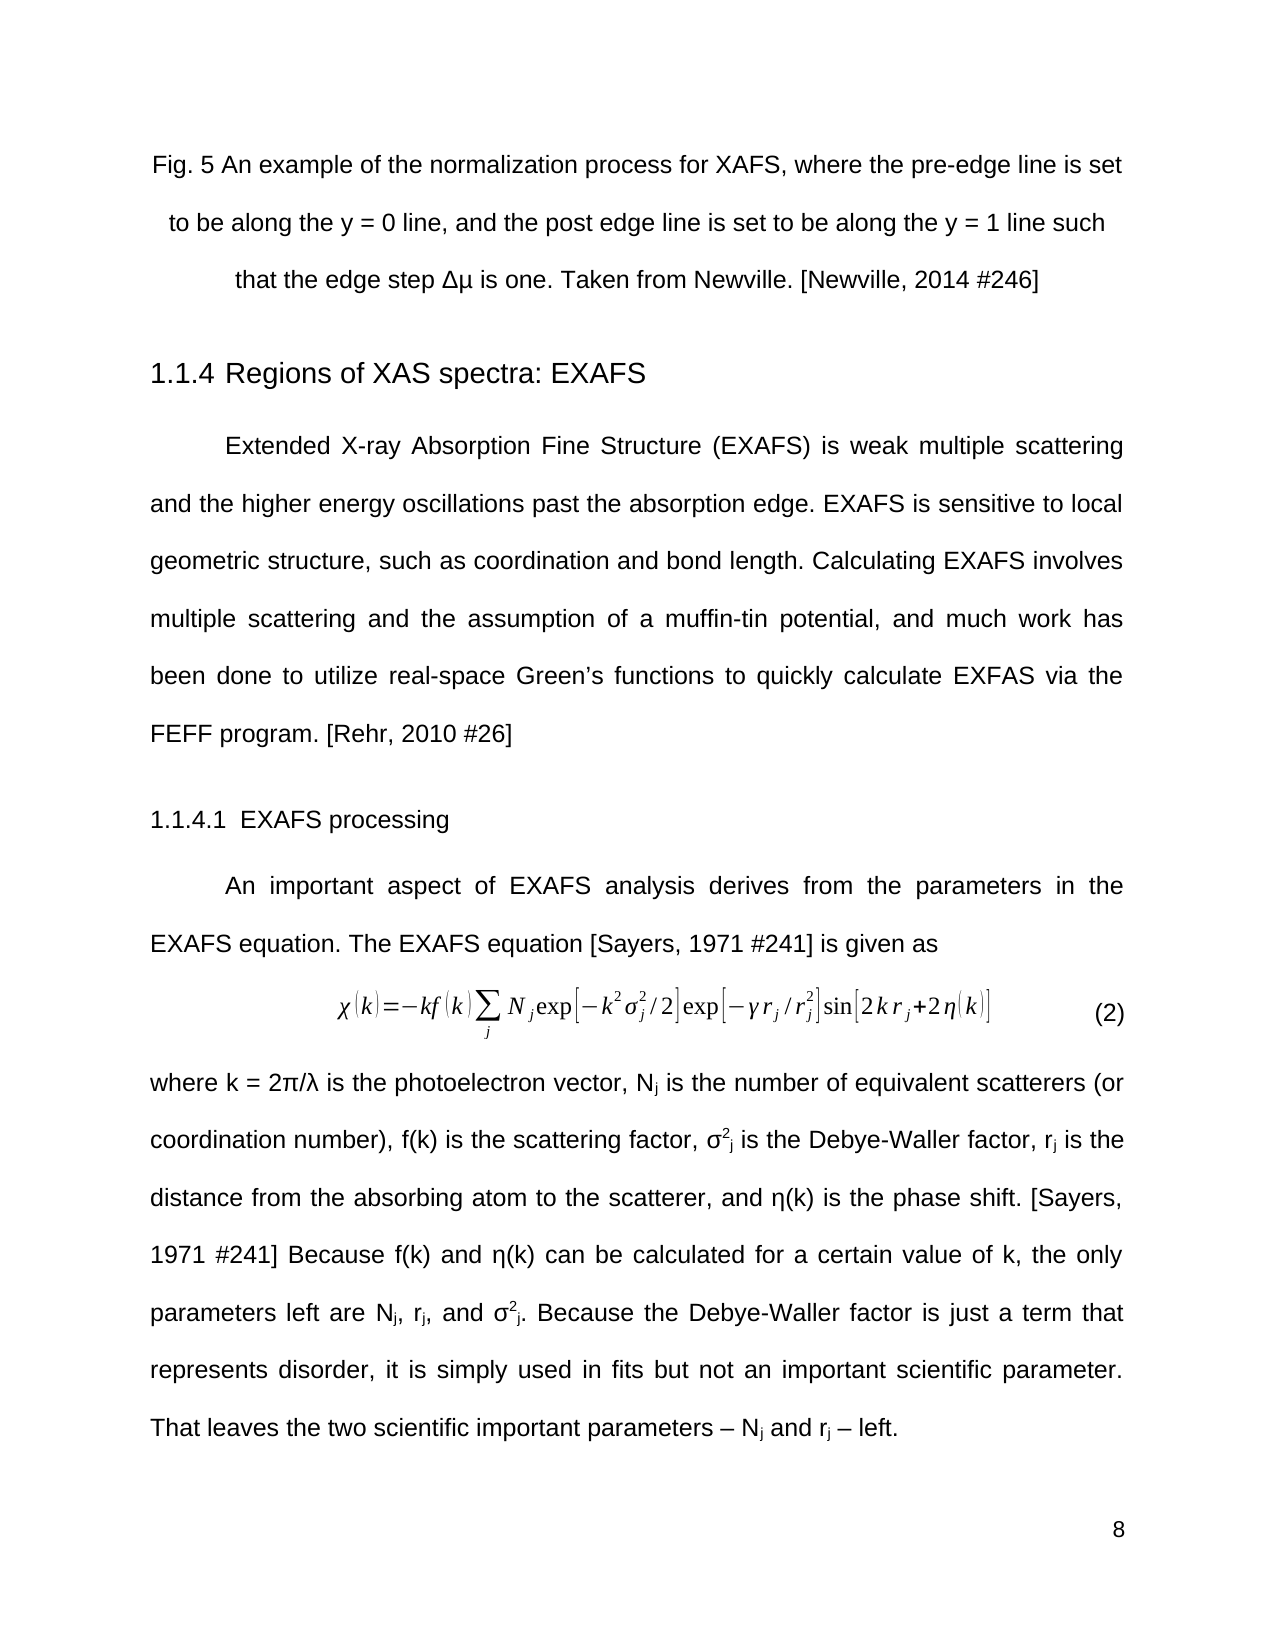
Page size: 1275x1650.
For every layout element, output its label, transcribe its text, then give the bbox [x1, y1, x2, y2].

text Fig. 5 An example of the normalization process for XAFS, where the pre-edge line is set to be along the y = 0 line, and the post edge line is set to be along the y = 1 line such that the edge step Δµ is one. Taken from Newville. [Newville, 2014 #246] [150, 150, 1125, 294]
text (2) [150, 986, 1125, 1039]
text where k = 2π/λ is the photoelectron vector, Nj is the number of equivalent scatterers (or coordination number), f(k) is the scattering factor, σ2j is the Debye-Waller factor, rj is the distance from the absorbing atom to the scatterer, and η(k) is the phase shift. [Sayers, 1971 #241] Because f(k) and η(k) can be calculated for a certain value of k, the only parameters left are Nj, rj, and σ2j. Because the Debye-Waller factor is just a term that represents disorder, it is simply used in fits but not an important scientific parameter. That leaves the two scientific important parameters – Nj and rj – left. [150, 1068, 1125, 1442]
text An important aspect of EXAFS analysis derives from the parameters in the EXAFS equation. The EXAFS equation [Sayers, 1971 #241] is given as [150, 871, 1125, 957]
text Extended X-ray Absorption Fine Structure (EXAFS) is weak multiple scattering and the higher energy oscillations past the absorption edge. EXAFS is sensitive to local geometric structure, such as coordination and bond length. Calculating EXAFS involves multiple scattering and the assumption of a muffin-tin potential, and much work has been done to utilize real-space Green’s functions to quickly calculate EXFAS via the FEFF program. [Rehr, 2010 #26] [150, 431, 1125, 747]
subtitle EXAFS processing [150, 805, 1125, 834]
subtitle Regions of XAS spectra: EXAFS [150, 356, 1125, 389]
